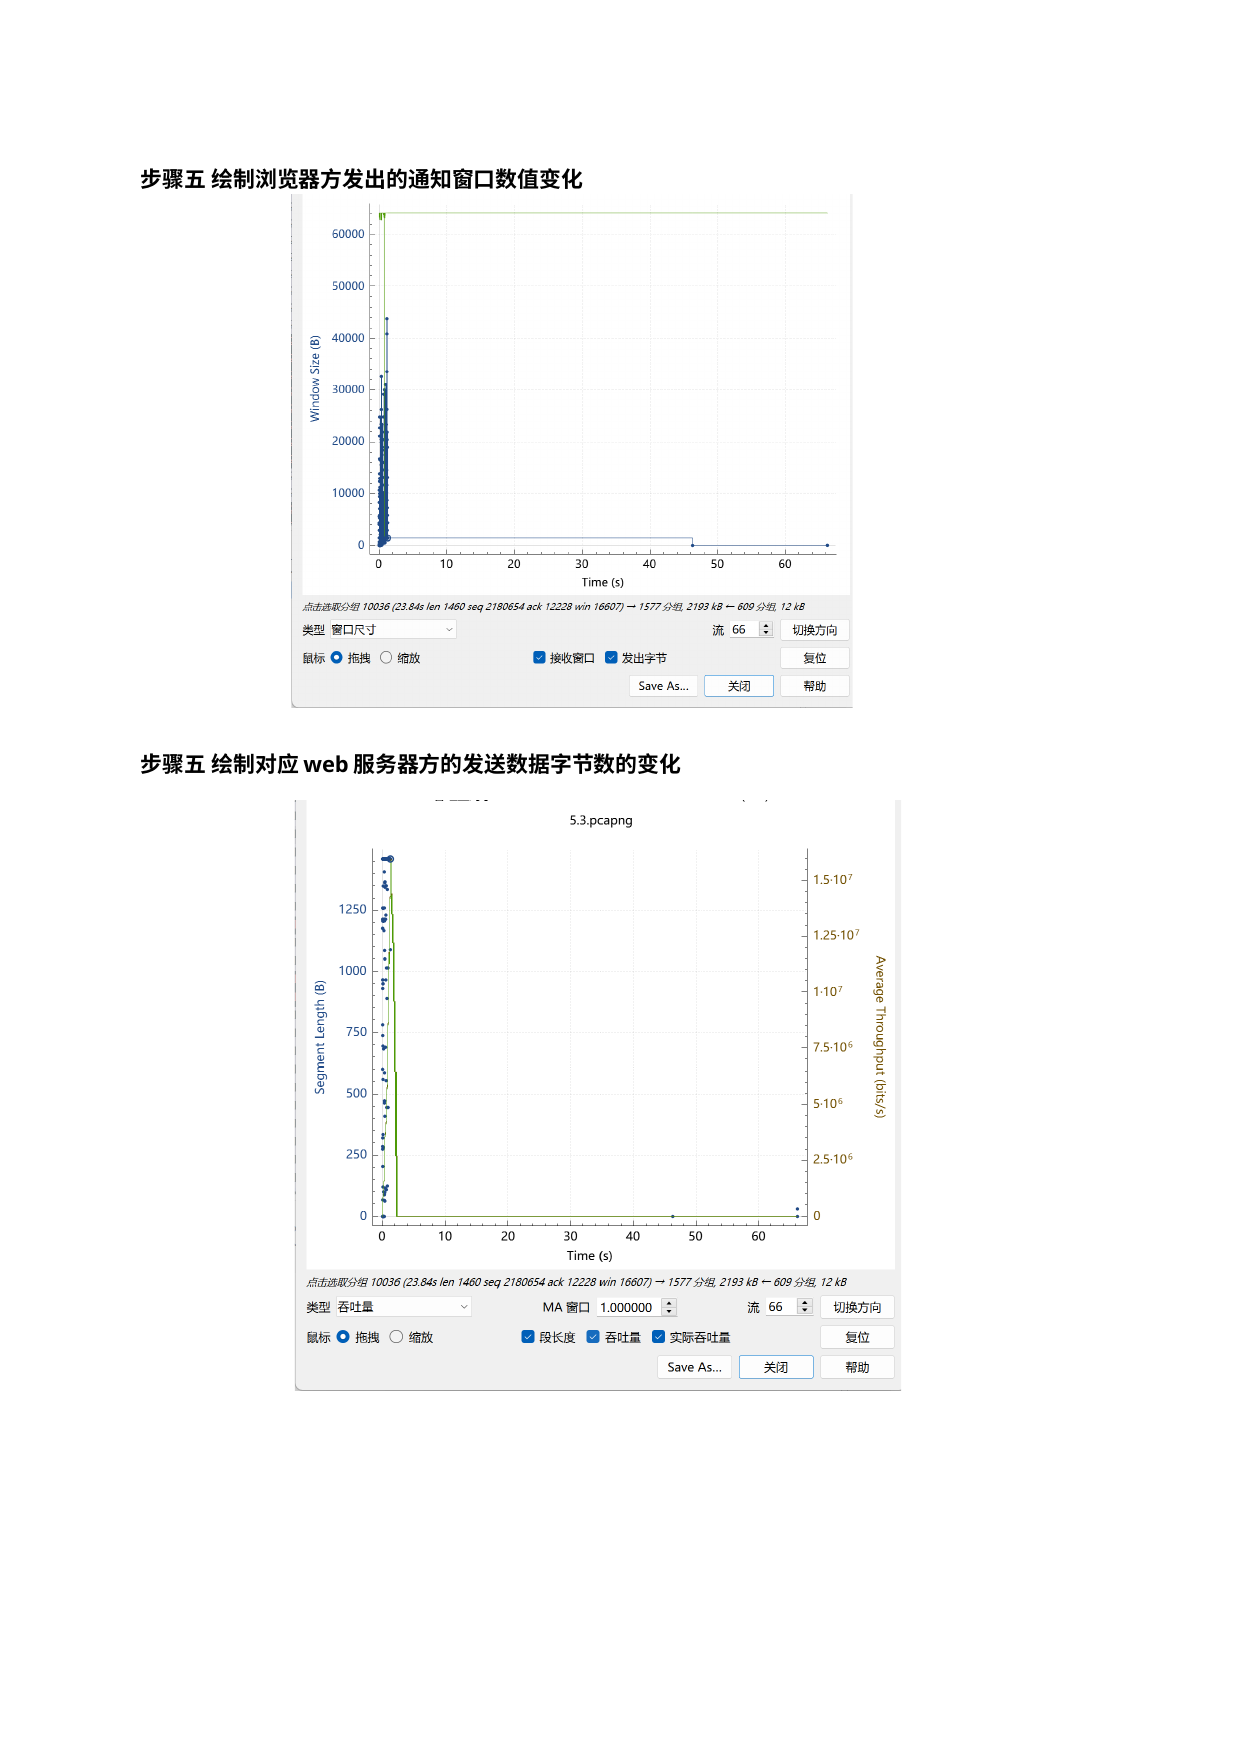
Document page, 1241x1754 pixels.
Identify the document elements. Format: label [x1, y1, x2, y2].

table_header [141, 162, 1099, 1429]
picture [294, 800, 902, 1391]
picture [291, 194, 853, 708]
